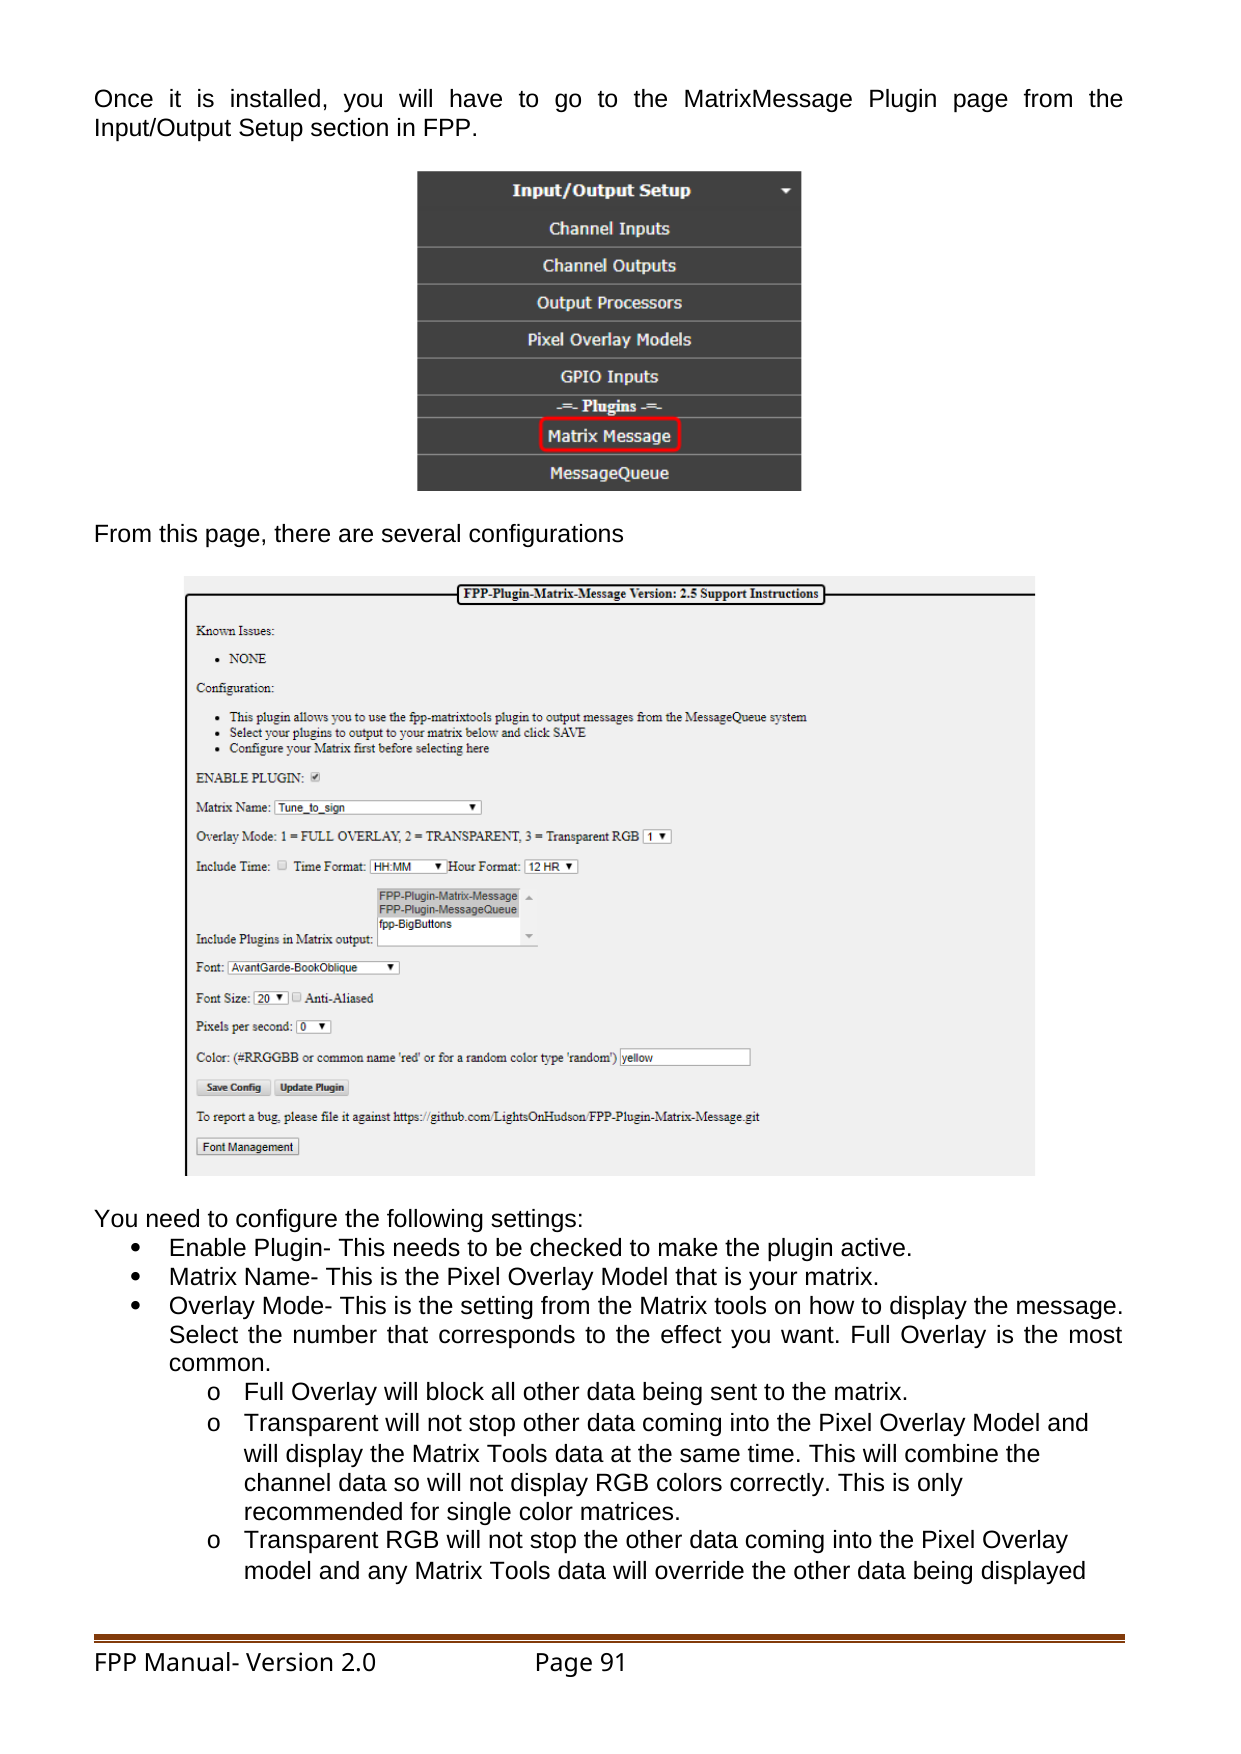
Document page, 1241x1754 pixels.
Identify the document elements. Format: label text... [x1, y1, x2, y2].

list Transparent will not stop other data coming into the Pixel Overlay Model and will display the Matrix Tools data at the same time. This will combine the channel data so will not display RGB colors correctly. This is only recommended for single color matrices. [206, 1408, 1125, 1525]
list Full Overlay will block all other data being sent to the matrix. [206, 1377, 1125, 1408]
text From this page, there are several configurations [94, 519, 1125, 548]
text Once it is installed, you will have to go to the MatrixMessage Plugin page from the Input/Output Setup section in FPP. [94, 84, 1125, 142]
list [206, 1525, 1125, 1585]
list Matrix Name- This is the Pixel Overlay Model that is your matrix. [131, 1262, 1125, 1291]
text You need to configure the following settings: [94, 1204, 1125, 1233]
picture [417, 170, 802, 491]
list Enable Plugin- This needs to be checked to make the plugin active. [131, 1233, 1125, 1262]
list Overlay Mode- This is the setting from the Matrix tools on how to display the message. Select the number that corresponds to the effect you want. Full Overlay is the most common. [131, 1291, 1125, 1377]
picture [183, 576, 1036, 1176]
